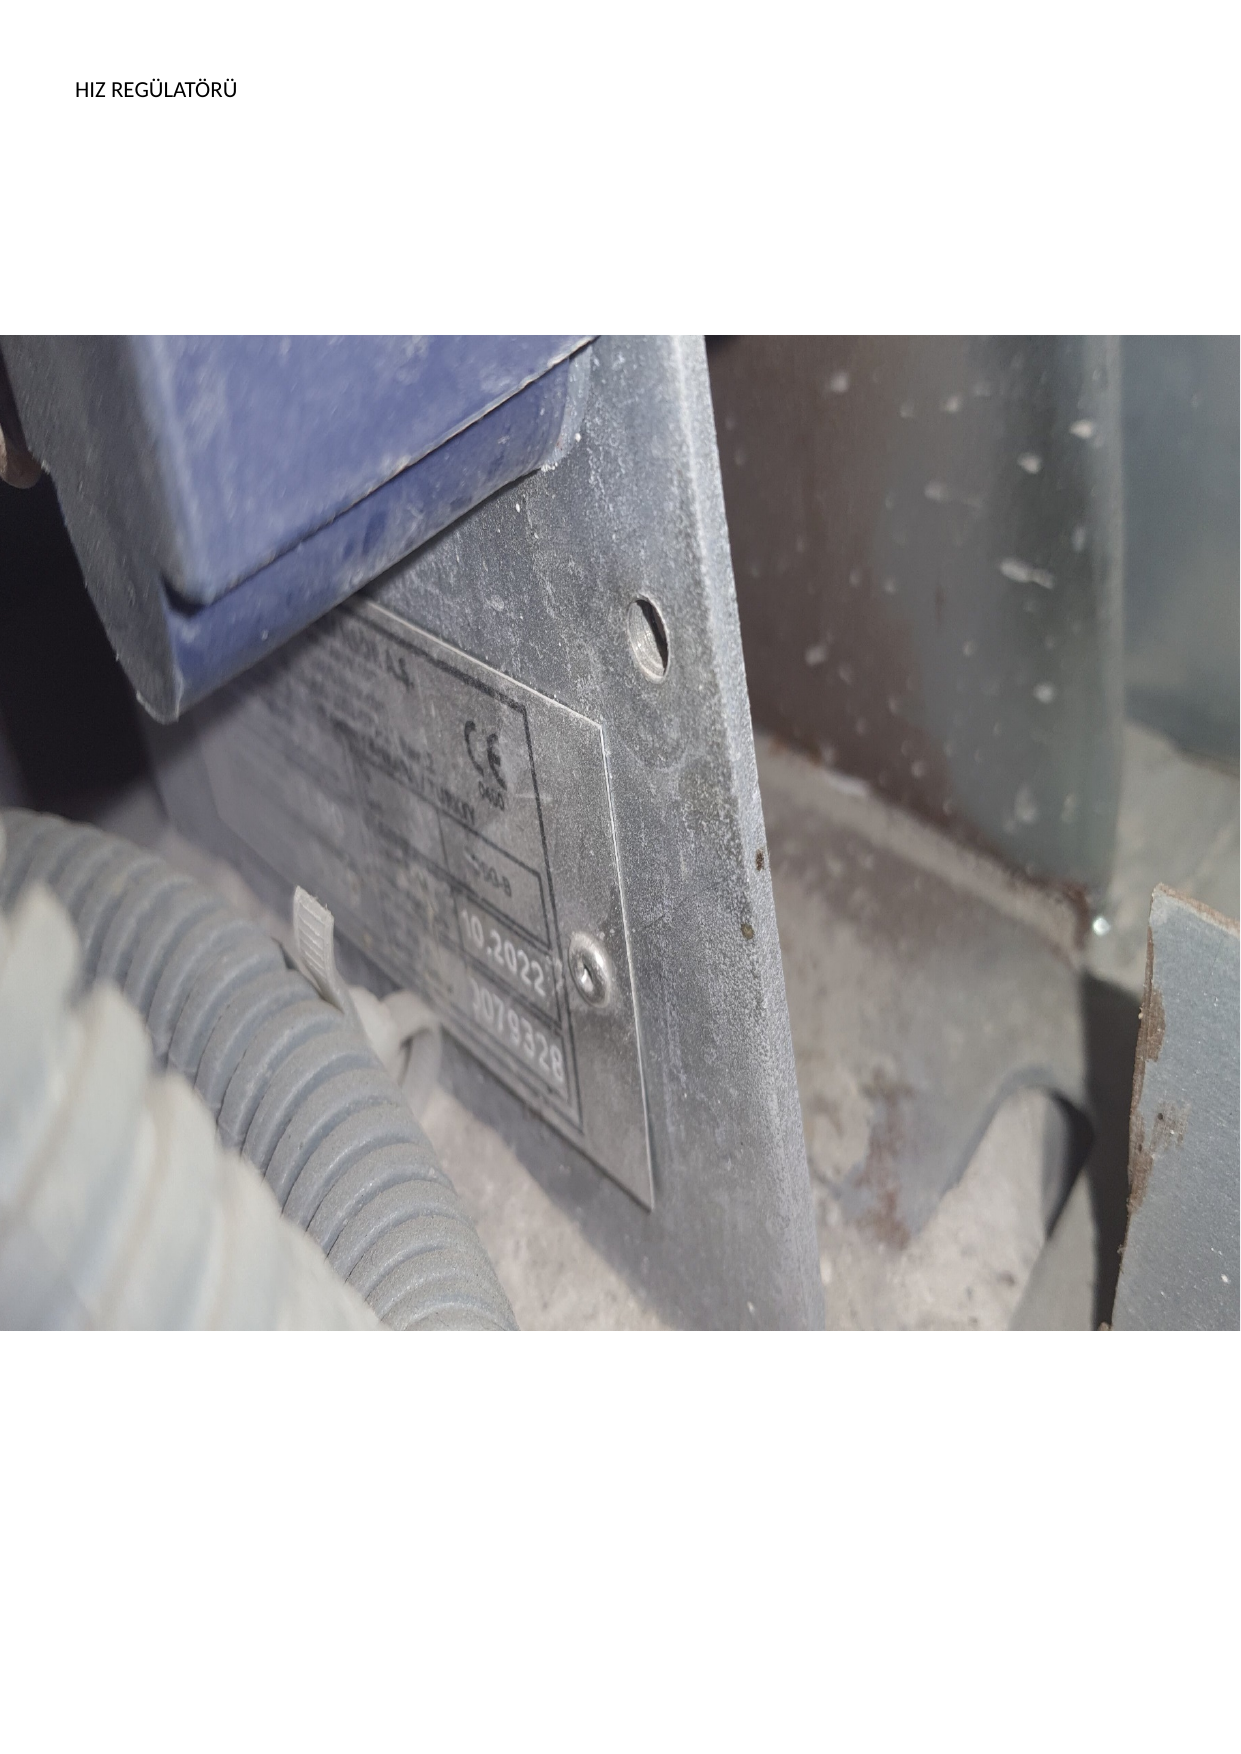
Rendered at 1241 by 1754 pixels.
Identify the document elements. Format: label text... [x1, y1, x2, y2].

picture [0, 335, 1241, 1331]
text HIZ REGÜLATÖRÜ [75, 75, 1165, 103]
